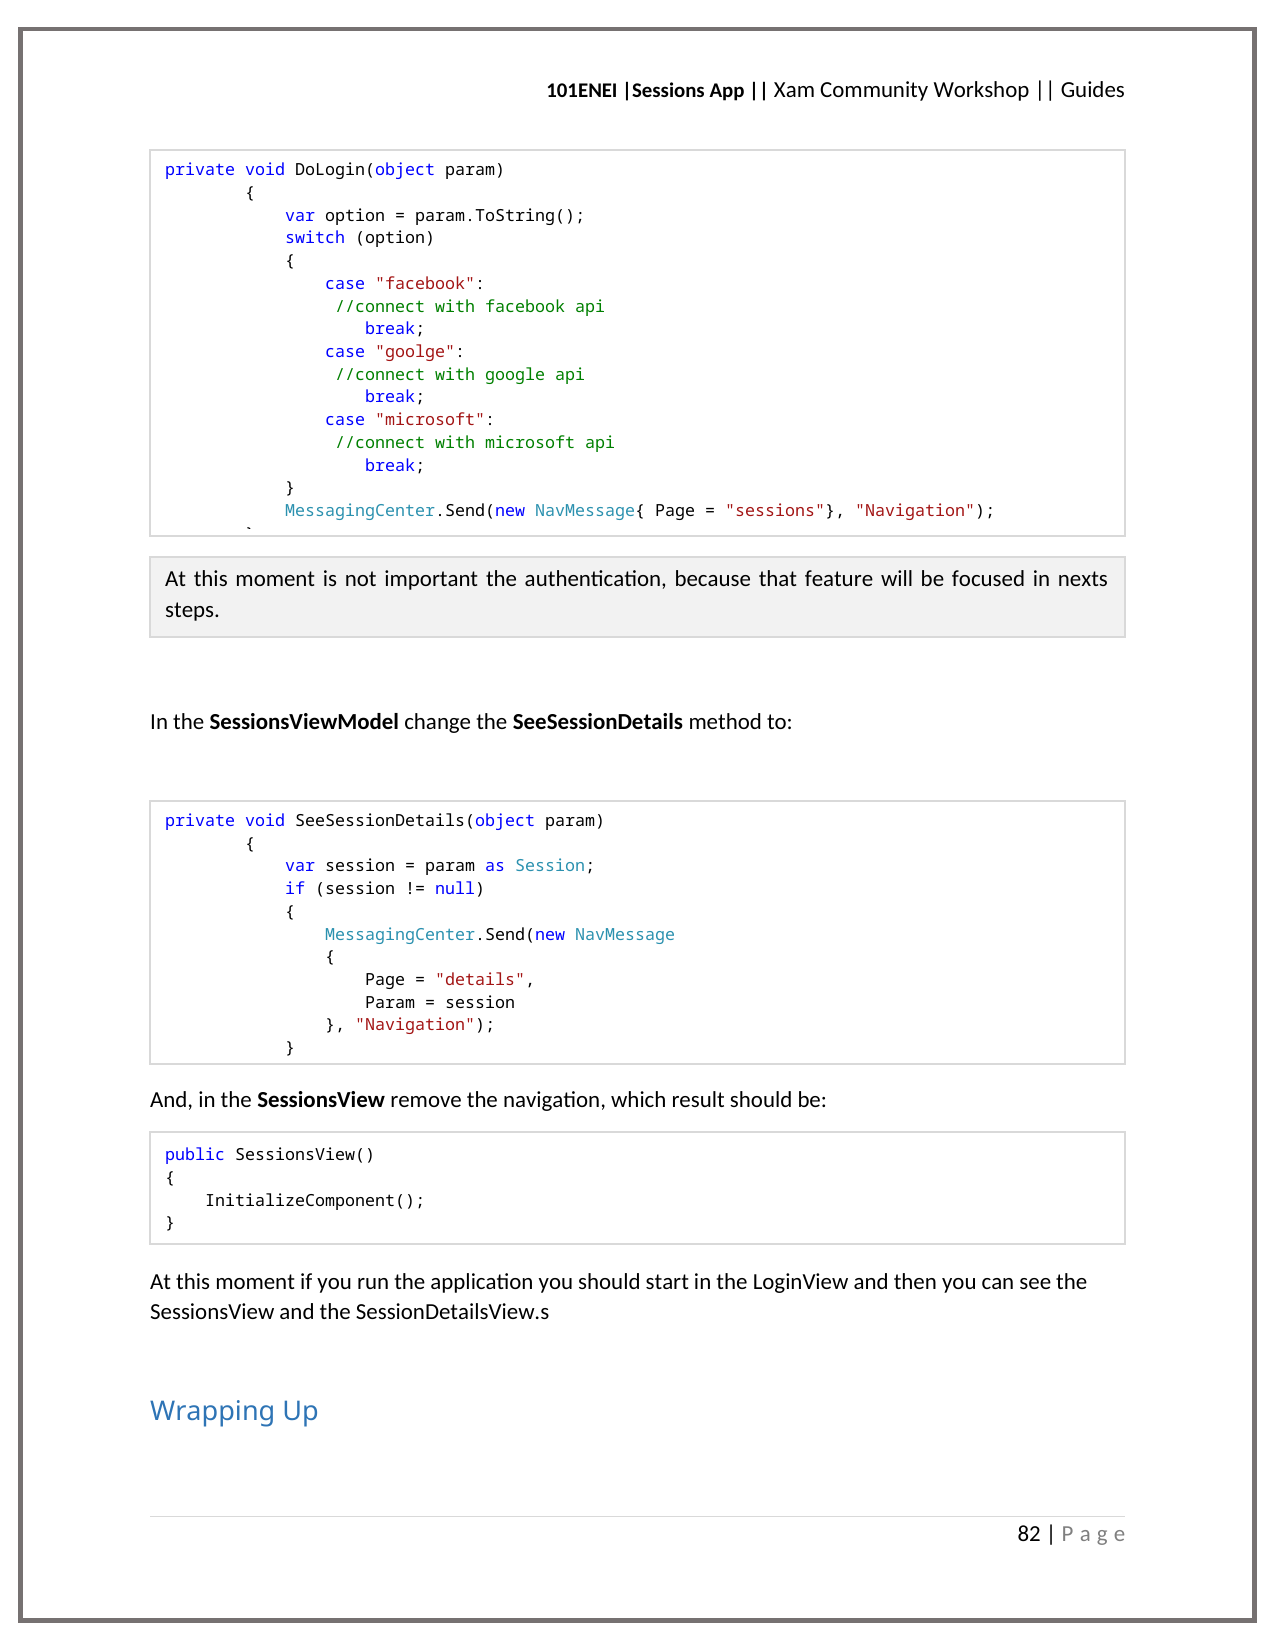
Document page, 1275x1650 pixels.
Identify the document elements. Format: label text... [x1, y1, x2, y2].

text At this moment if you run the application you should start in the LoginView and then you can see the SessionsView and the SessionDetailsView.s [150, 1267, 1125, 1325]
text In the SessionsViewModel change the SeeSessionDetails method to: [150, 707, 1125, 735]
text And, in the SessionsView remove the navigation, which result should be: [150, 1086, 1125, 1114]
subtitle Wrapping Up [150, 1391, 1125, 1428]
